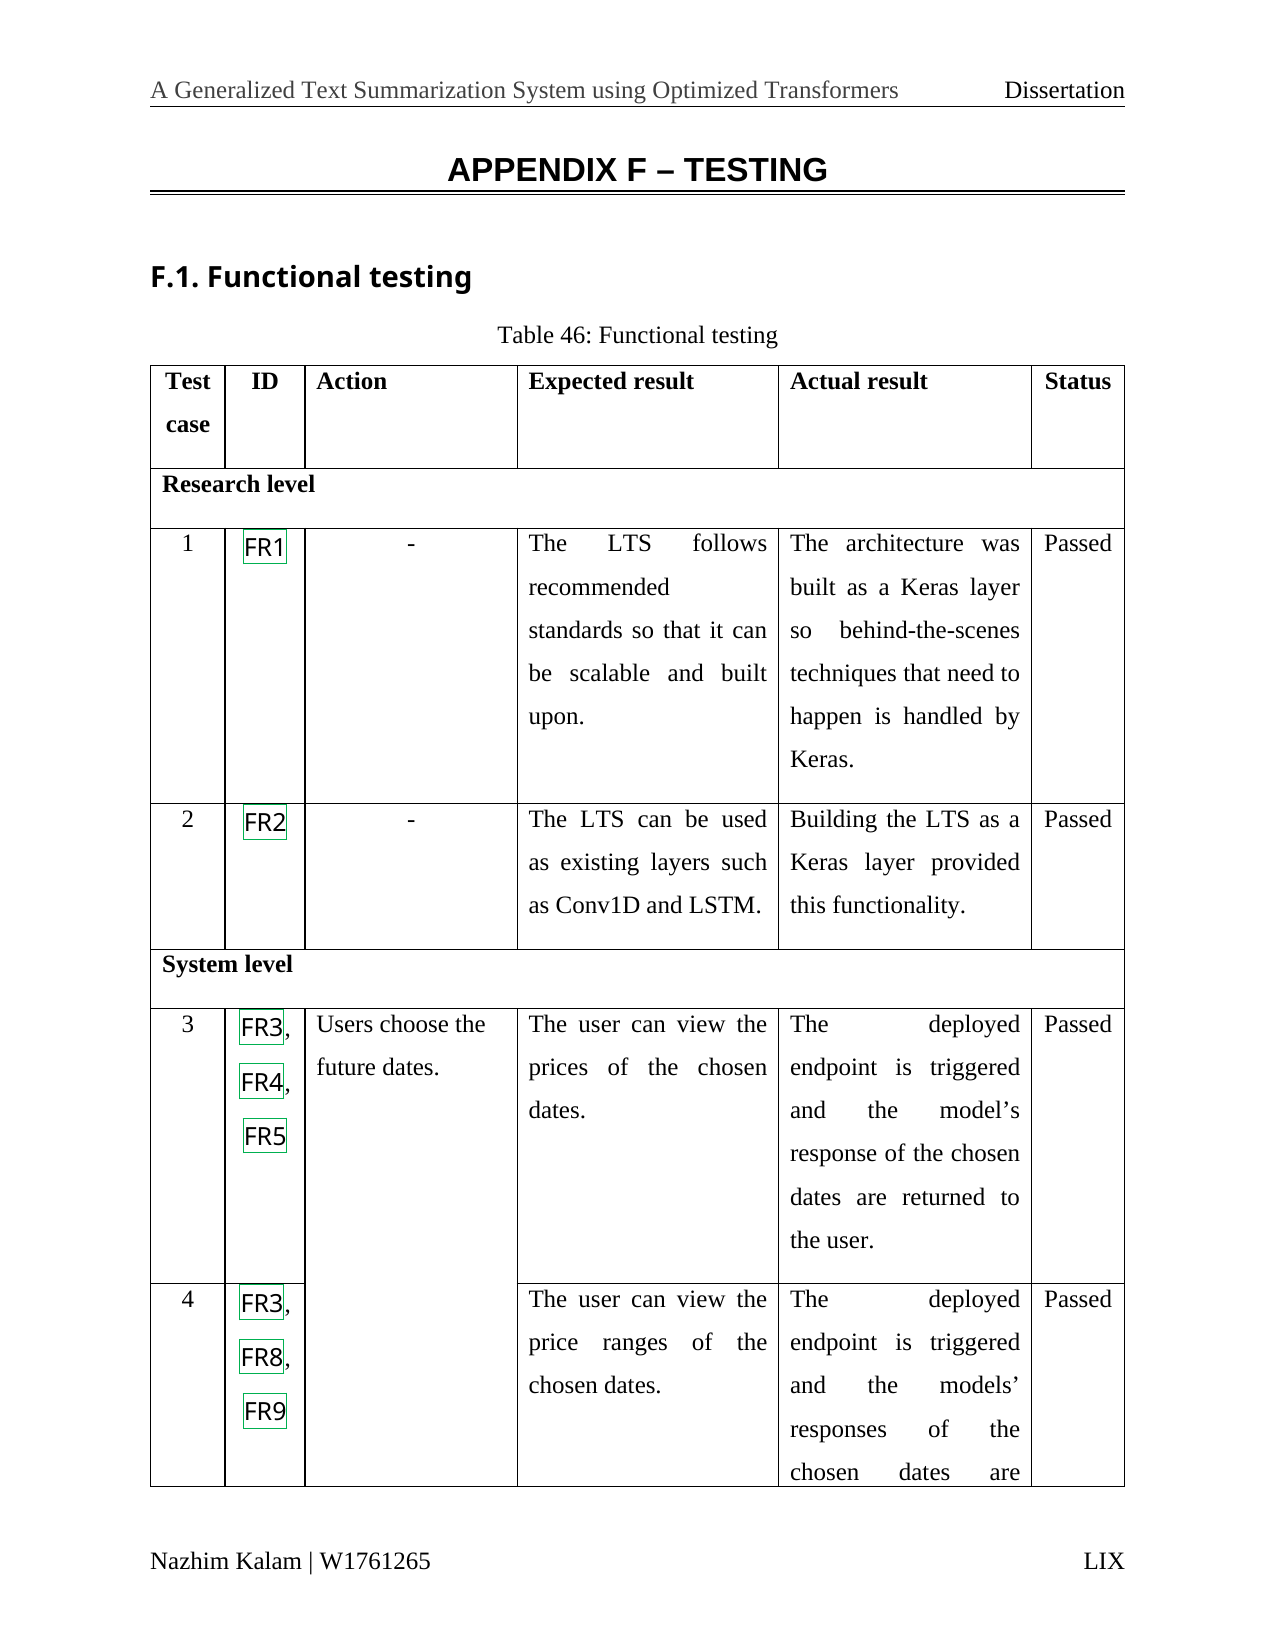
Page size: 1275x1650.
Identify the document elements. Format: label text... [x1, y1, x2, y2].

table_header Actual result [779, 366, 1031, 468]
subtitle F.1. Functional testing [150, 256, 1125, 296]
table_header Status [1032, 366, 1124, 468]
table_cell 2 [151, 804, 224, 948]
table_cell The LTS can be used as existing layers such as Conv1D and LSTM. [518, 804, 778, 948]
table_header Expected result [518, 366, 778, 468]
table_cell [518, 1284, 778, 1486]
table_cell Research level [151, 469, 1124, 527]
table_header ID [226, 366, 304, 468]
table_cell 1 [151, 529, 224, 803]
table_cell - [306, 804, 517, 948]
table_cell The LTS follows recommended standards so that it can be scalable and built upon. [518, 529, 778, 803]
table_cell Users choose the future dates. [306, 1009, 517, 1486]
text Table 46: Functional testing [150, 320, 1125, 348]
table_cell 4 [151, 1284, 224, 1486]
table_cell Passed [1032, 1284, 1124, 1486]
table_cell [779, 1284, 1031, 1486]
table_cell The deployed endpoint is triggered and the model’s response of the chosen dates are returned to the user. [779, 1009, 1031, 1283]
table_cell Passed [1032, 529, 1124, 803]
table_cell The user can view the prices of the chosen dates. [518, 1009, 778, 1283]
table_cell Passed [1032, 804, 1124, 948]
table_header Action [306, 366, 517, 468]
table_cell Building the LTS as a Keras layer provided this functionality. [779, 804, 1031, 948]
table_cell FR1 [226, 529, 304, 803]
table_header Test case [151, 366, 224, 468]
subtitle APPENDIX F – TESTING [150, 150, 1125, 190]
table_cell The architecture was built as a Keras layer so behind-the-scenes techniques that need to happen is handled by Keras. [779, 529, 1031, 803]
table_cell FR2 [226, 804, 304, 948]
table_cell System level [151, 950, 1124, 1008]
table_cell 3 [151, 1009, 224, 1283]
table_cell FR3, FR4, FR5 [226, 1009, 304, 1283]
table_cell - [306, 529, 517, 803]
table_cell Passed [1032, 1009, 1124, 1283]
table_cell FR3, FR8, FR9 [226, 1284, 304, 1486]
